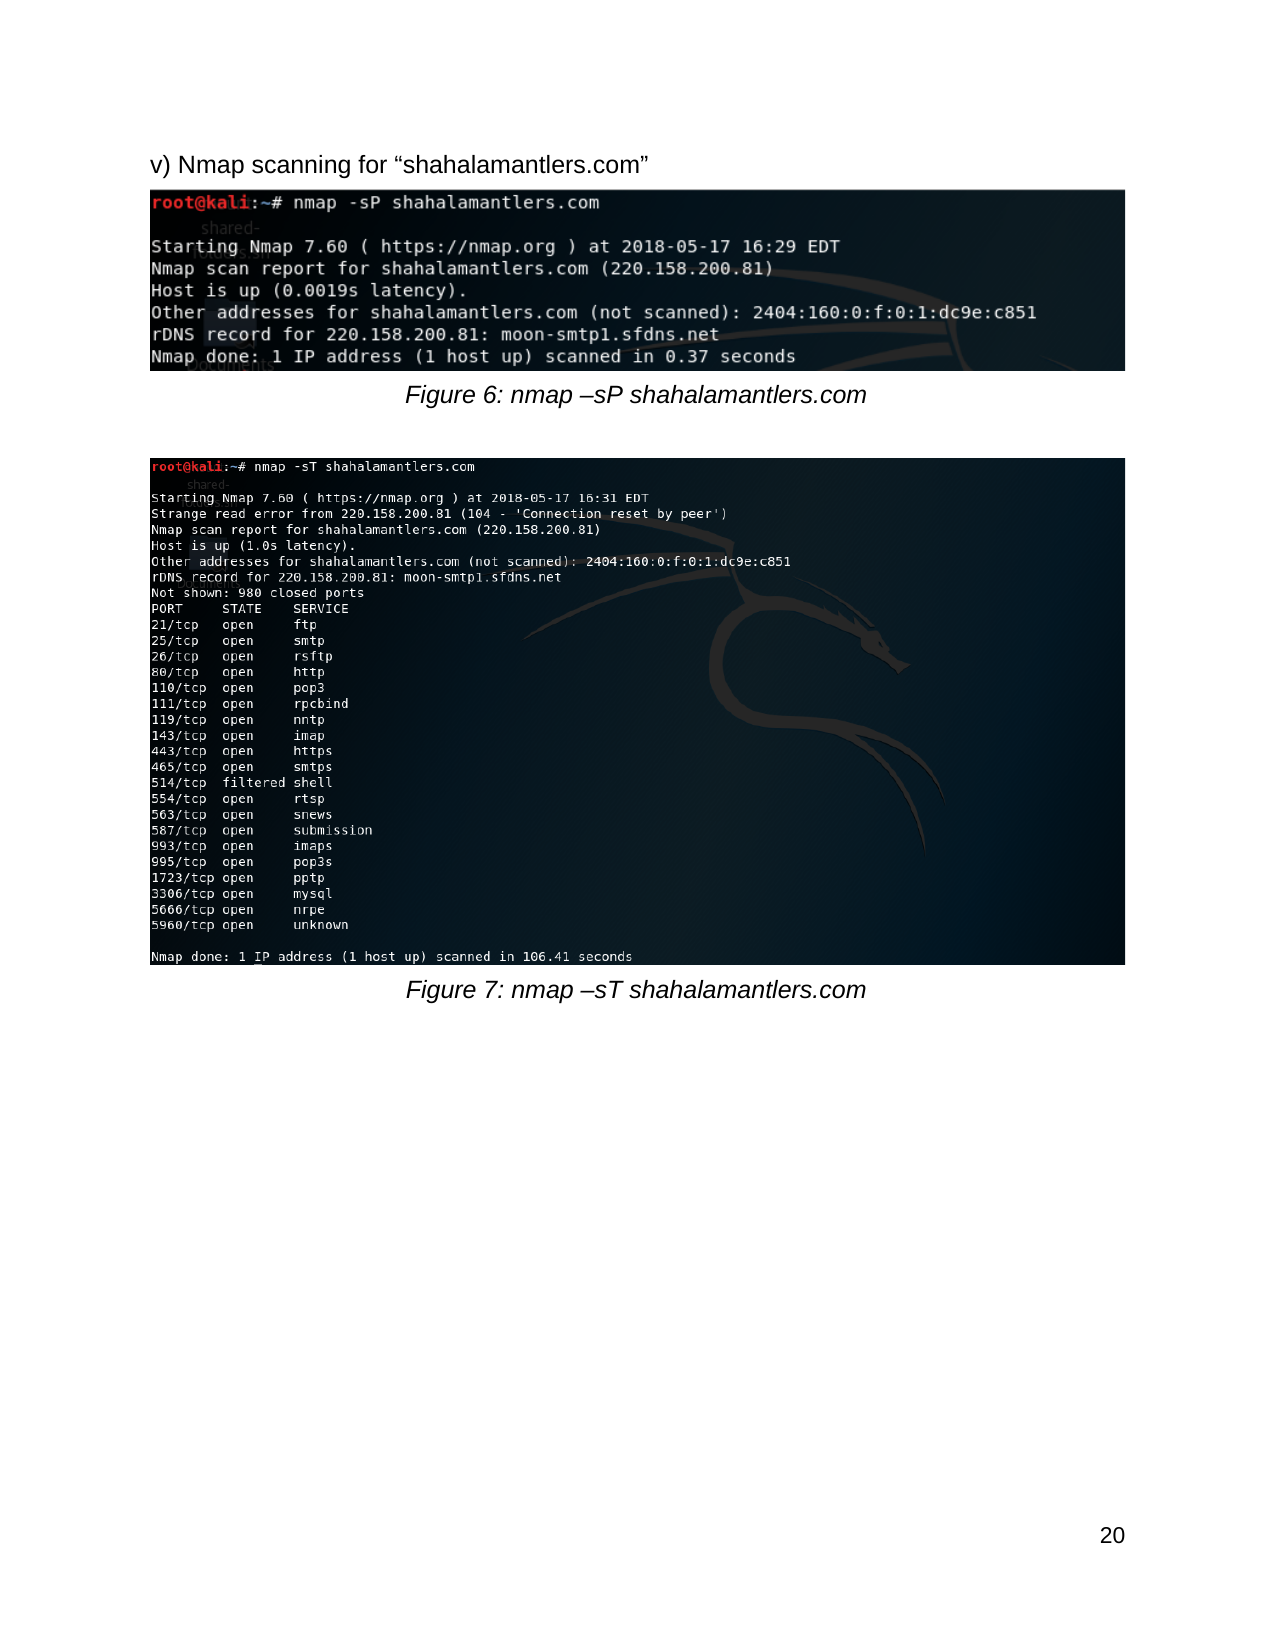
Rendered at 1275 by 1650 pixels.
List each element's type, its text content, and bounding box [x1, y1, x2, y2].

text Figure 6: nmap –sP shahalamantlers.com [150, 380, 1125, 409]
text v) Nmap scanning for “shahalamantlers.com” [150, 150, 1125, 179]
picture [150, 189, 1125, 371]
text Figure 7: nmap –sT shahalamantlers.com [150, 975, 1125, 1004]
picture [150, 458, 1125, 965]
